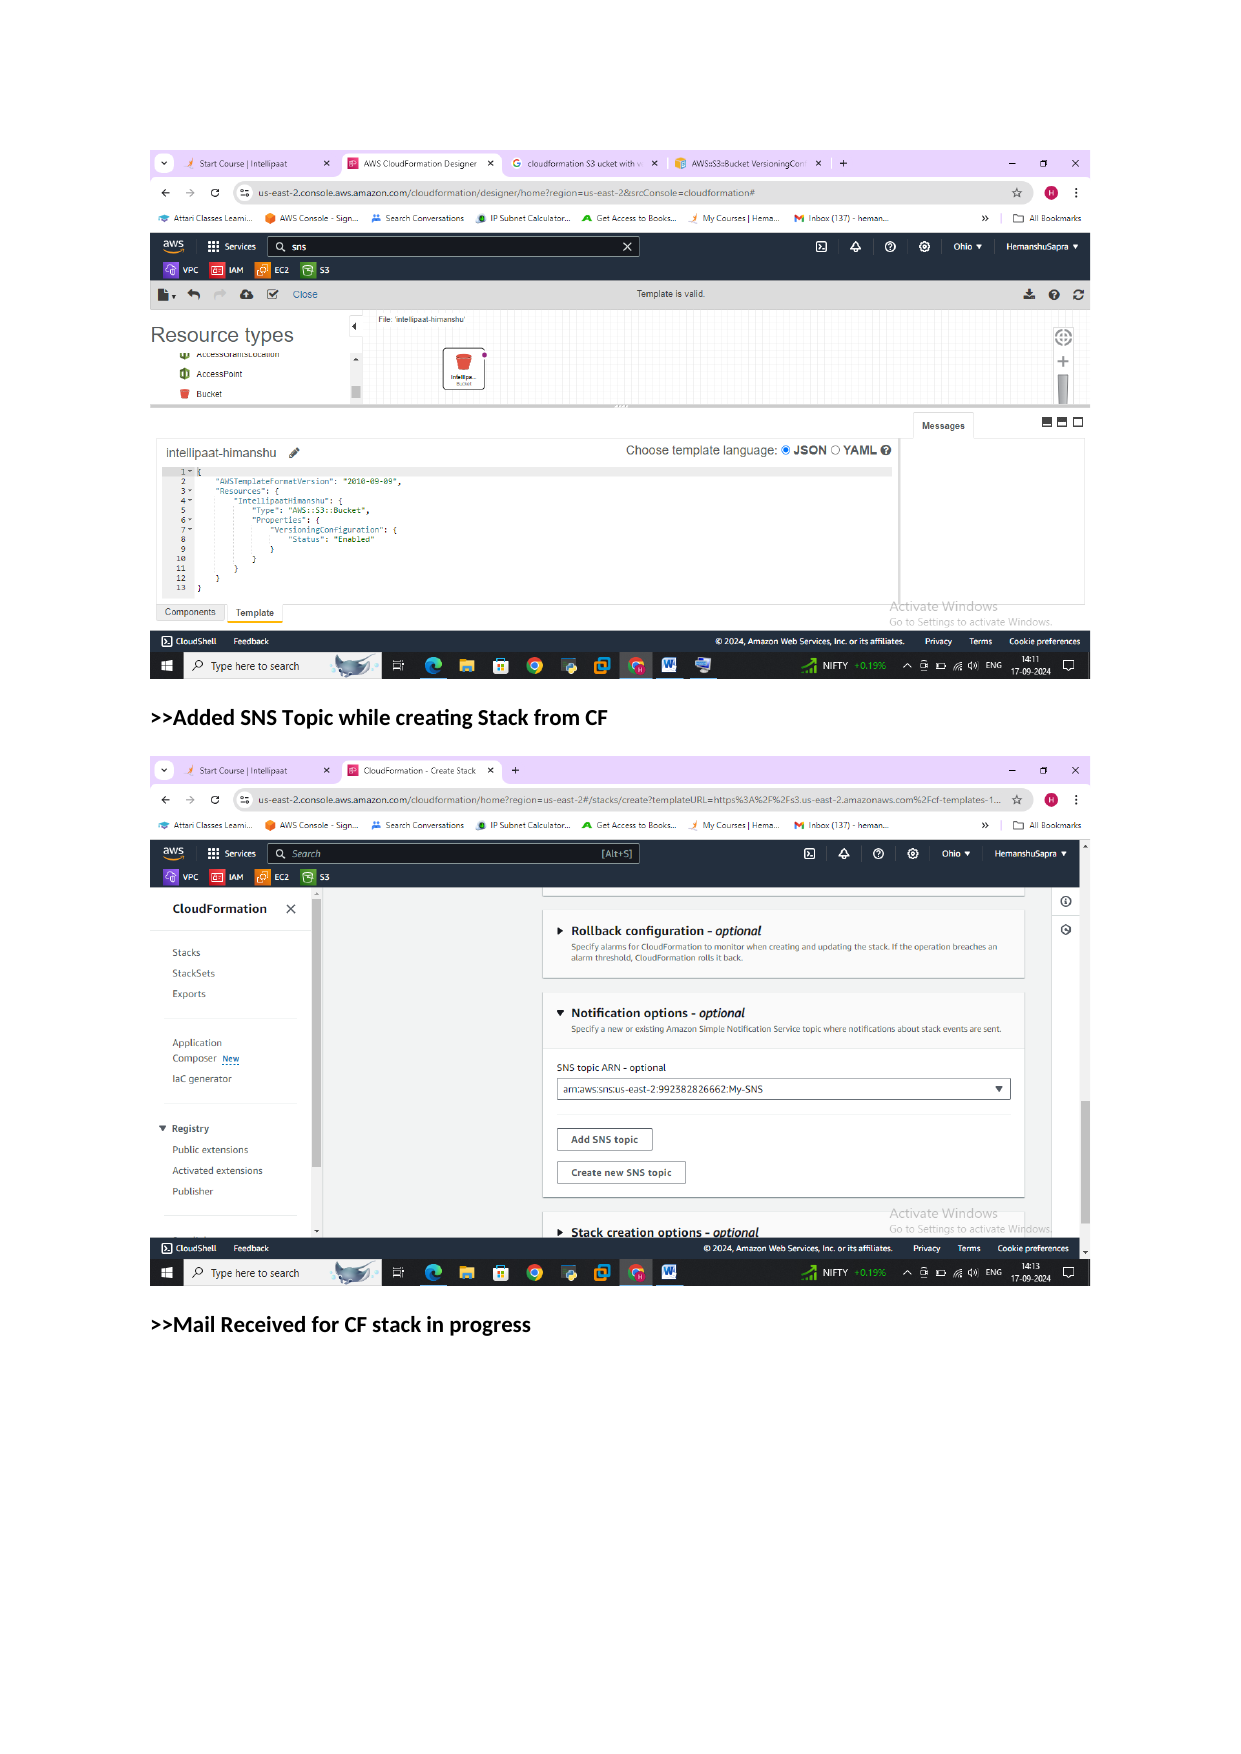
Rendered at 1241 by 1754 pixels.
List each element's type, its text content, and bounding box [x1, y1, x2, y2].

picture [150, 150, 1091, 679]
text >>Mail Received for CF stack in progress [150, 1310, 1090, 1338]
text >>Added SNS Topic while creating Stack from CF [150, 703, 1090, 732]
picture [150, 756, 1091, 1286]
